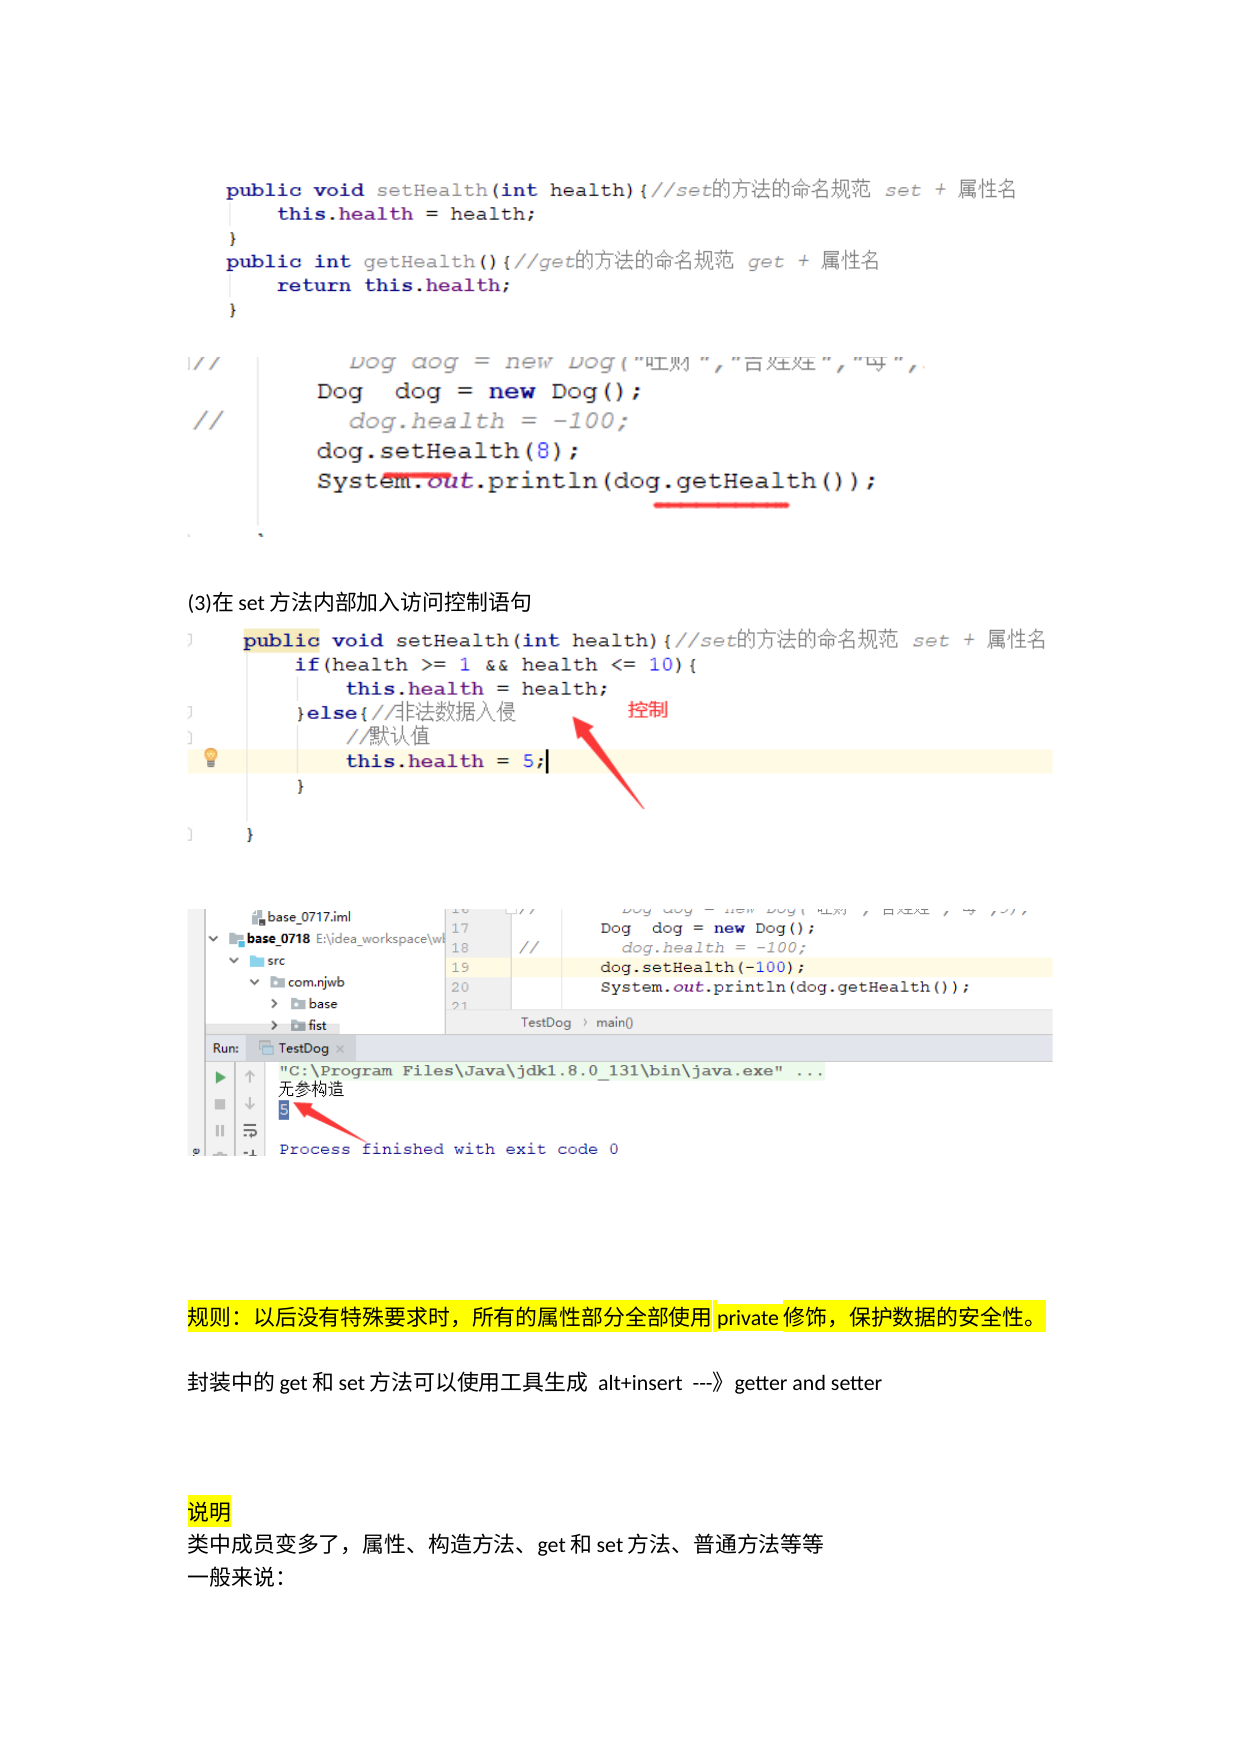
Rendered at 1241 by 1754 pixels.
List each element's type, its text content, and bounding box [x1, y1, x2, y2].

text 类中成员变多了，属性、构造方法、get和set方法、普通方法等等 [187, 1527, 1053, 1559]
picture [187, 617, 1053, 846]
text 规则：以后没有特殊要求时，所有的属性部分全部使用private修饰，保护数据的安全性。 [187, 1299, 1053, 1332]
text 封装中的get和set方法可以使用工具生成 alt+insert ---》getter and setter [187, 1364, 1053, 1397]
text 说明 [187, 1494, 1053, 1527]
picture [187, 162, 1053, 325]
picture [187, 909, 1053, 1156]
text (3)在set方法内部加入访问控制语句 [187, 584, 1053, 617]
text 一般来说： [187, 1559, 1053, 1592]
picture [187, 357, 925, 537]
